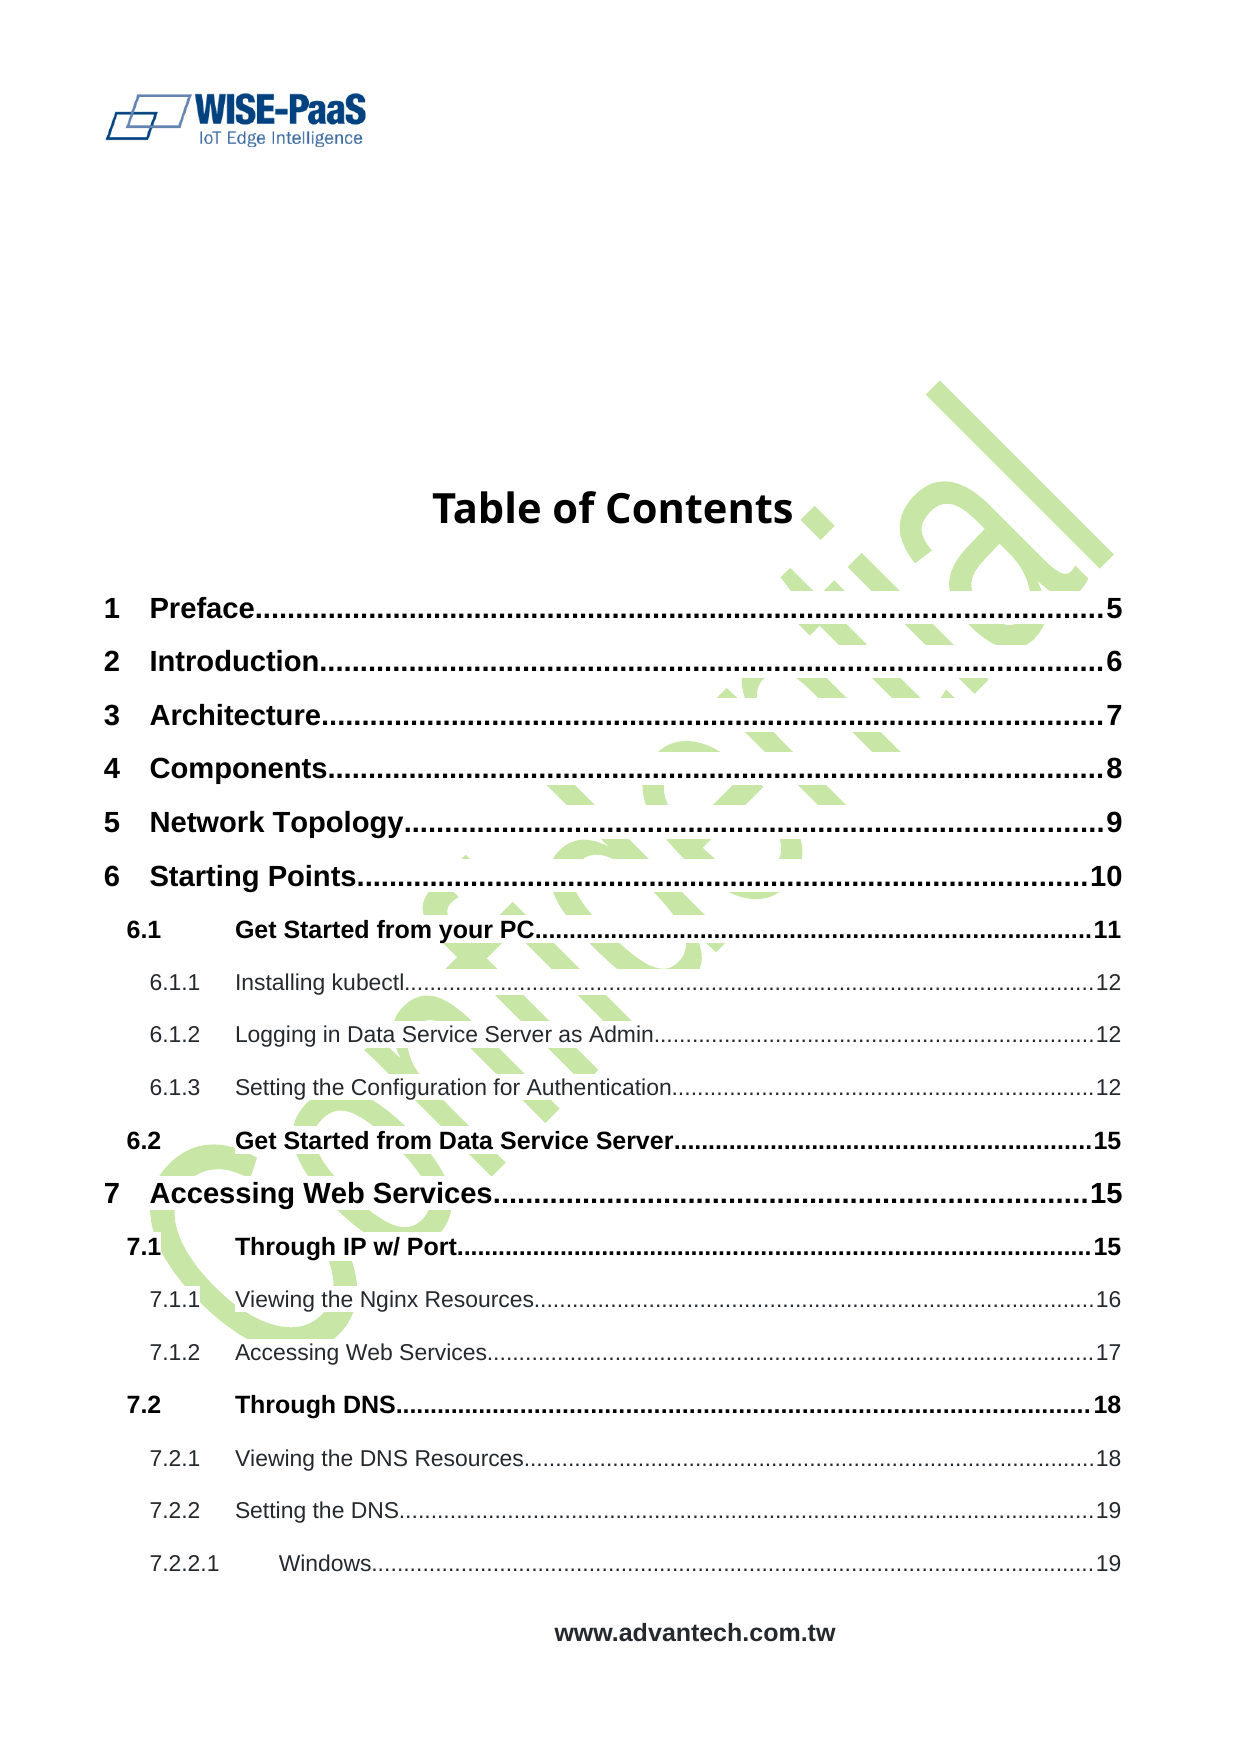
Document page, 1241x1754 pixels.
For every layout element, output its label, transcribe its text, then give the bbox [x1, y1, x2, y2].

text 3 Architecture 7 [103, 696, 1122, 734]
text 7.2.1 Viewing the DNS Resources 18 [149, 1439, 1122, 1477]
text 2 Introduction 6 [103, 642, 1122, 680]
text 7.2 Through DNS 18 [126, 1386, 1122, 1424]
text 6.1.2 Logging in Data Service Server as Admin 12 [149, 1016, 1122, 1054]
text 1 Preface 5 [103, 589, 1122, 627]
text 7.1.2 Accessing Web Services 17 [149, 1333, 1122, 1371]
text 7 Accessing Web Services 15 [103, 1174, 1122, 1212]
text 6.2 Get Started from Data Service Server 15 [126, 1121, 1122, 1159]
text 7.1 Through IP w/ Port 15 [126, 1227, 1122, 1266]
text 4 Components 8 [103, 749, 1122, 787]
text 6.1.3 Setting the Configuration for Authentication 12 [149, 1068, 1122, 1106]
text 6 Starting Points 10 [103, 856, 1122, 894]
text 6.1.1 Installing kubectl 12 [149, 963, 1122, 1001]
text 7.1.1 Viewing the Nginx Resources 16 [149, 1280, 1122, 1318]
text 5 Network Topology 9 [103, 803, 1122, 841]
text Table of Contents [103, 469, 1122, 545]
text 7.2.2 Setting the DNS 19 [149, 1491, 1122, 1529]
text 7.2.2.1 Windows 19 [149, 1544, 1122, 1582]
picture [103, 90, 371, 147]
text 6.1 Get Started from your PC 11 [126, 910, 1122, 948]
